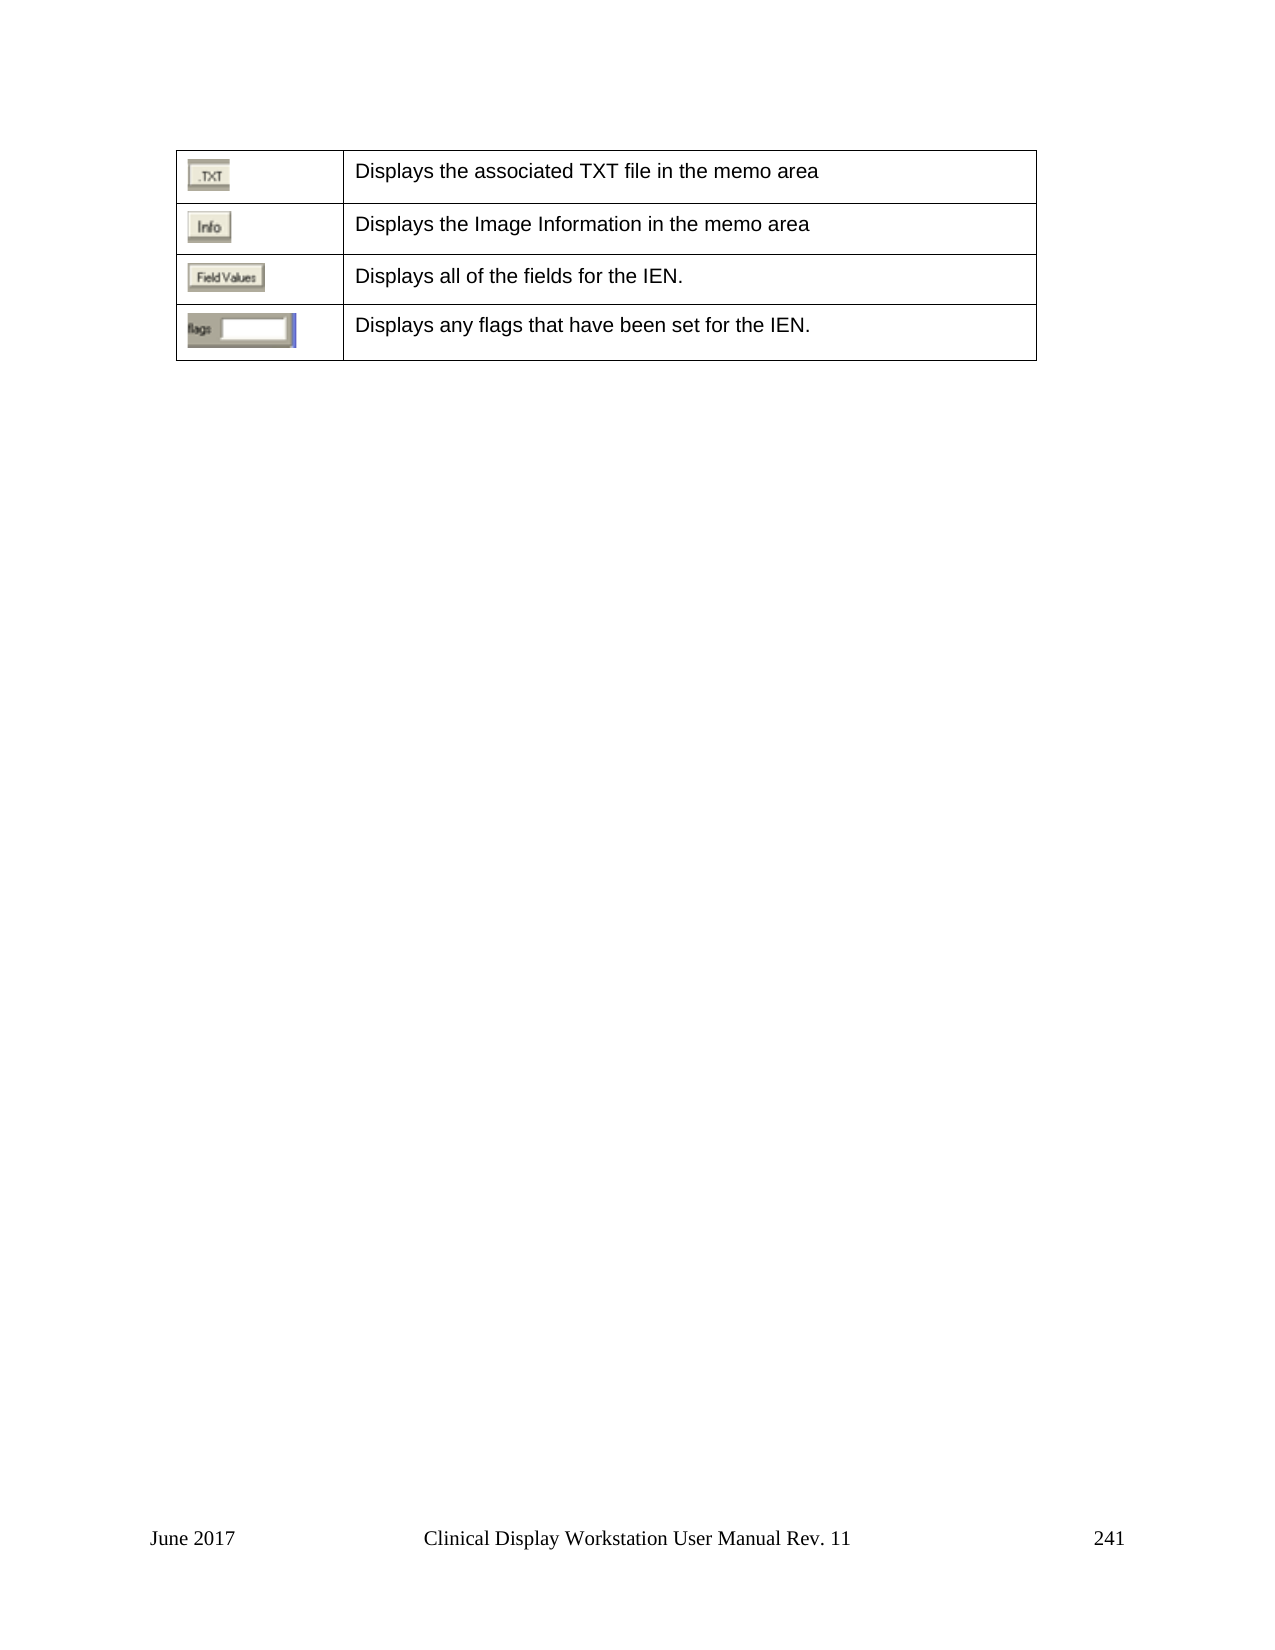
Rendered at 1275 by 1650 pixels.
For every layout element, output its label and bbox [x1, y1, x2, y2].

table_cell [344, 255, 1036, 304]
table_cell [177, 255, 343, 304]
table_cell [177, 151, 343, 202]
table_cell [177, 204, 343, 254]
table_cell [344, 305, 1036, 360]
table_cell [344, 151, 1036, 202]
picture [187, 159, 230, 191]
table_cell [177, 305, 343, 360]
picture [187, 211, 232, 243]
picture [187, 313, 297, 348]
picture [187, 263, 265, 292]
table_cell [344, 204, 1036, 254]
